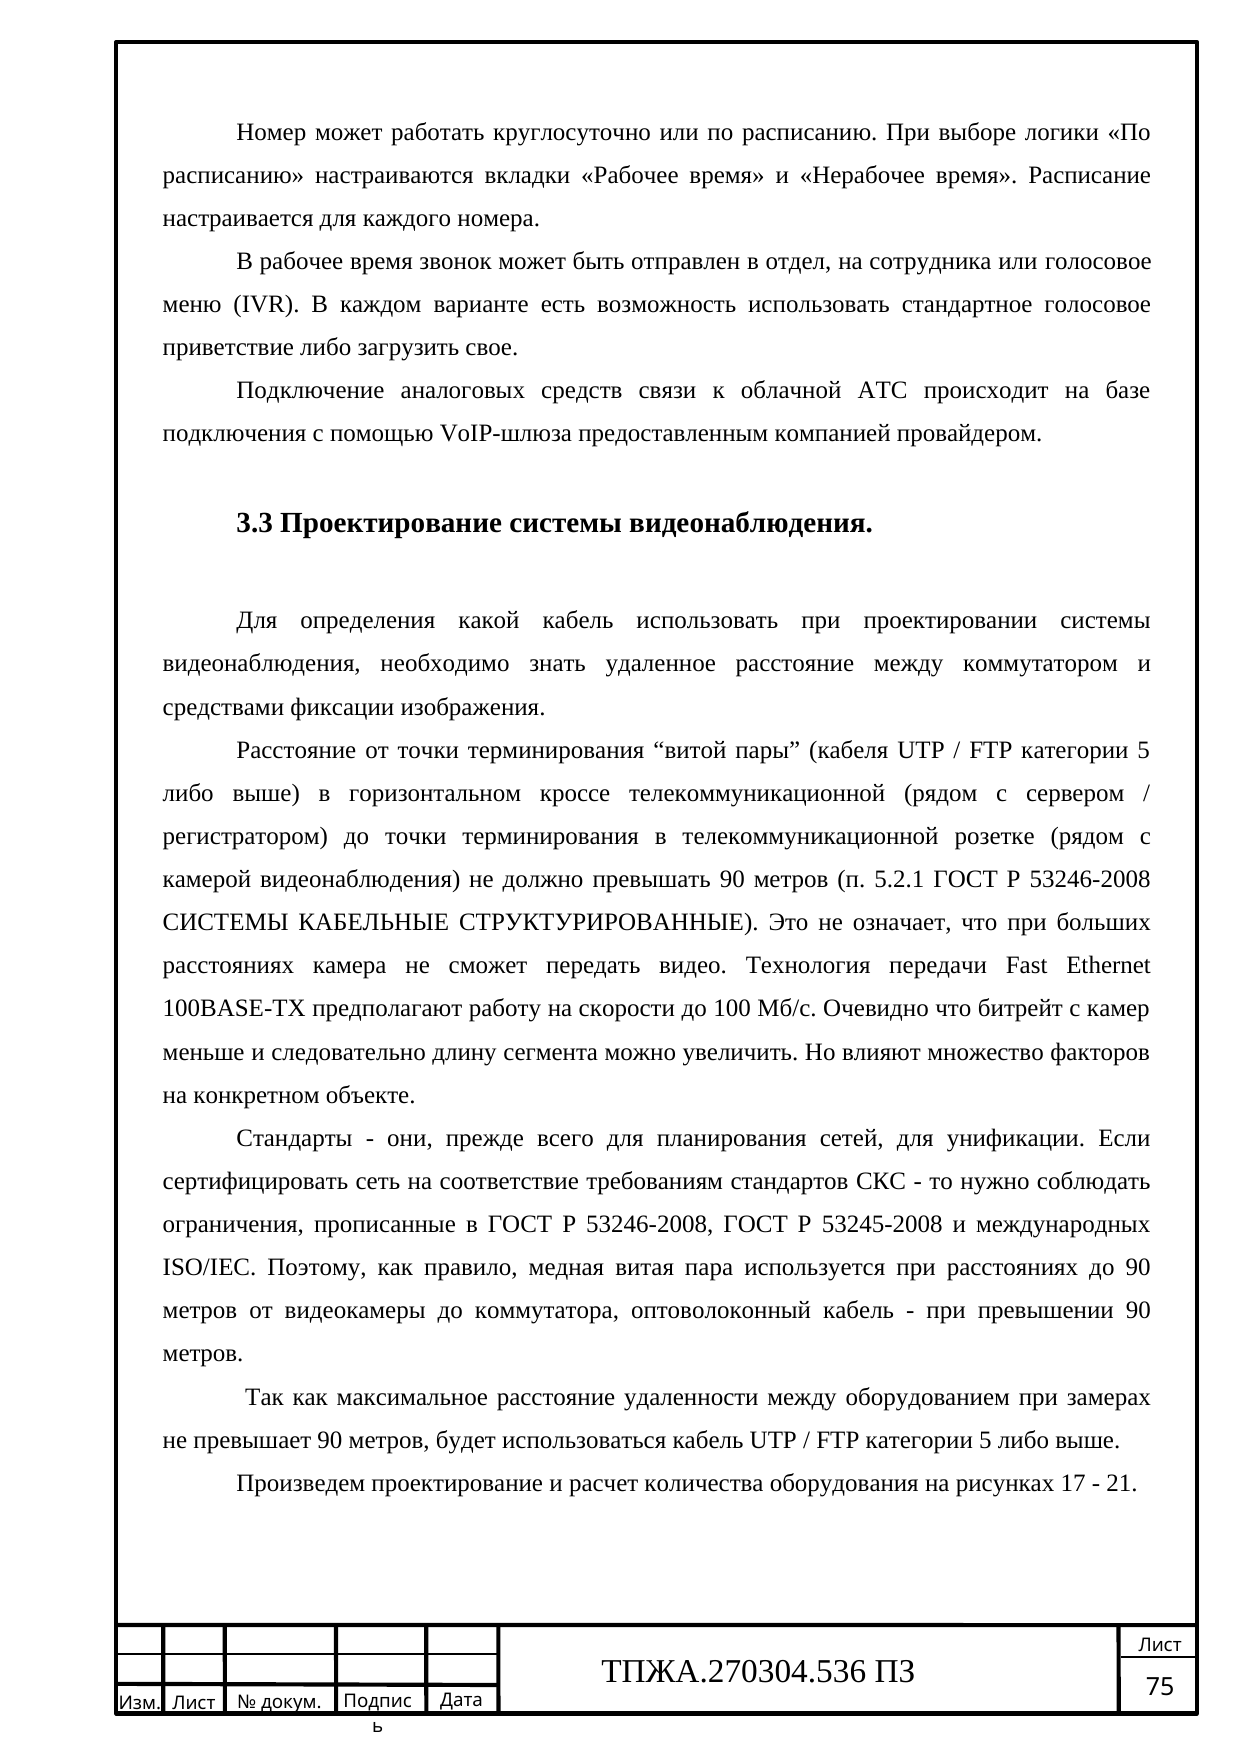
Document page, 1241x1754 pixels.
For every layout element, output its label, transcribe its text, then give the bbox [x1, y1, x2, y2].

text Произведем проектирование и расчет количества оборудования на рисунках 17 - 21. [162, 1468, 1152, 1497]
text Стандарты - они, прежде всего для планирования сетей, для унификации. Если сертифицировать сеть на соответствие требованиям стандартов СКС - то нужно соблюдать ограничения, прописанные в ГОСТ Р 53246-2008, ГОСТ Р 53245-2008 и международных ISO/IEC. Поэтому, как правило, медная витая пара используется при расстояниях до 90 метров от видеокамеры до коммутатора, оптоволоконный кабель - при превышении 90 метров. [162, 1123, 1152, 1367]
text Для определения какой кабель использовать при проектировании системы видеонаблюдения, необходимо знать удаленное расстояние между коммутатором и средствами фиксации изображения. [162, 605, 1152, 720]
text Так как максимальное расстояние удаленности между оборудованием при замерах не превышает 90 метров, будет использоваться кабель UTP / FTP категории 5 либо выше. [162, 1382, 1152, 1453]
text Подключение аналоговых средств связи к облачной АТС происходит на базе подключения с помощью VoIP-шлюза предоставленным компанией провайдером. [162, 375, 1152, 447]
text 3.3 Проектирование системы видеонаблюдения. [162, 505, 1152, 538]
list Номер может работать круглосуточно или по расписанию. При выборе логики «По расписанию» настраиваются вкладки «Рабочее время» и «Нерабочее время». Расписание настраивается для каждого номера. [162, 117, 1152, 232]
text В рабочее время звонок может быть отправлен в отдел, на сотрудника или голосовое меню (IVR). В каждом варианте есть возможность использовать стандартное голосовое приветствие либо загрузить свое. [162, 246, 1152, 361]
text Расстояние от точки терминирования “витой пары” (кабеля UTP / FTP категории 5 либо выше) в горизонтальном кроссе телекоммуникационной (рядом с сервером / регистратором) до точки терминирования в телекоммуникационной розетке (рядом с камерой видеонаблюдения) не должно превышать 90 метров (п. 5.2.1 ГОСТ Р 53246-2008 СИСТЕМЫ КАБЕЛЬНЫЕ СТРУКТУРИРОВАННЫЕ). Это не означает, что при больших расстояниях камера не сможет передать видео. Технология передачи Fast Ethernet 100BASE-TX предполагают работу на скорости до 100 Мб/с. Очевидно что битрейт с камер меньше и следовательно длину сегмента можно увеличить. Но влияют множество факторов на конкретном объекте. [162, 735, 1152, 1108]
